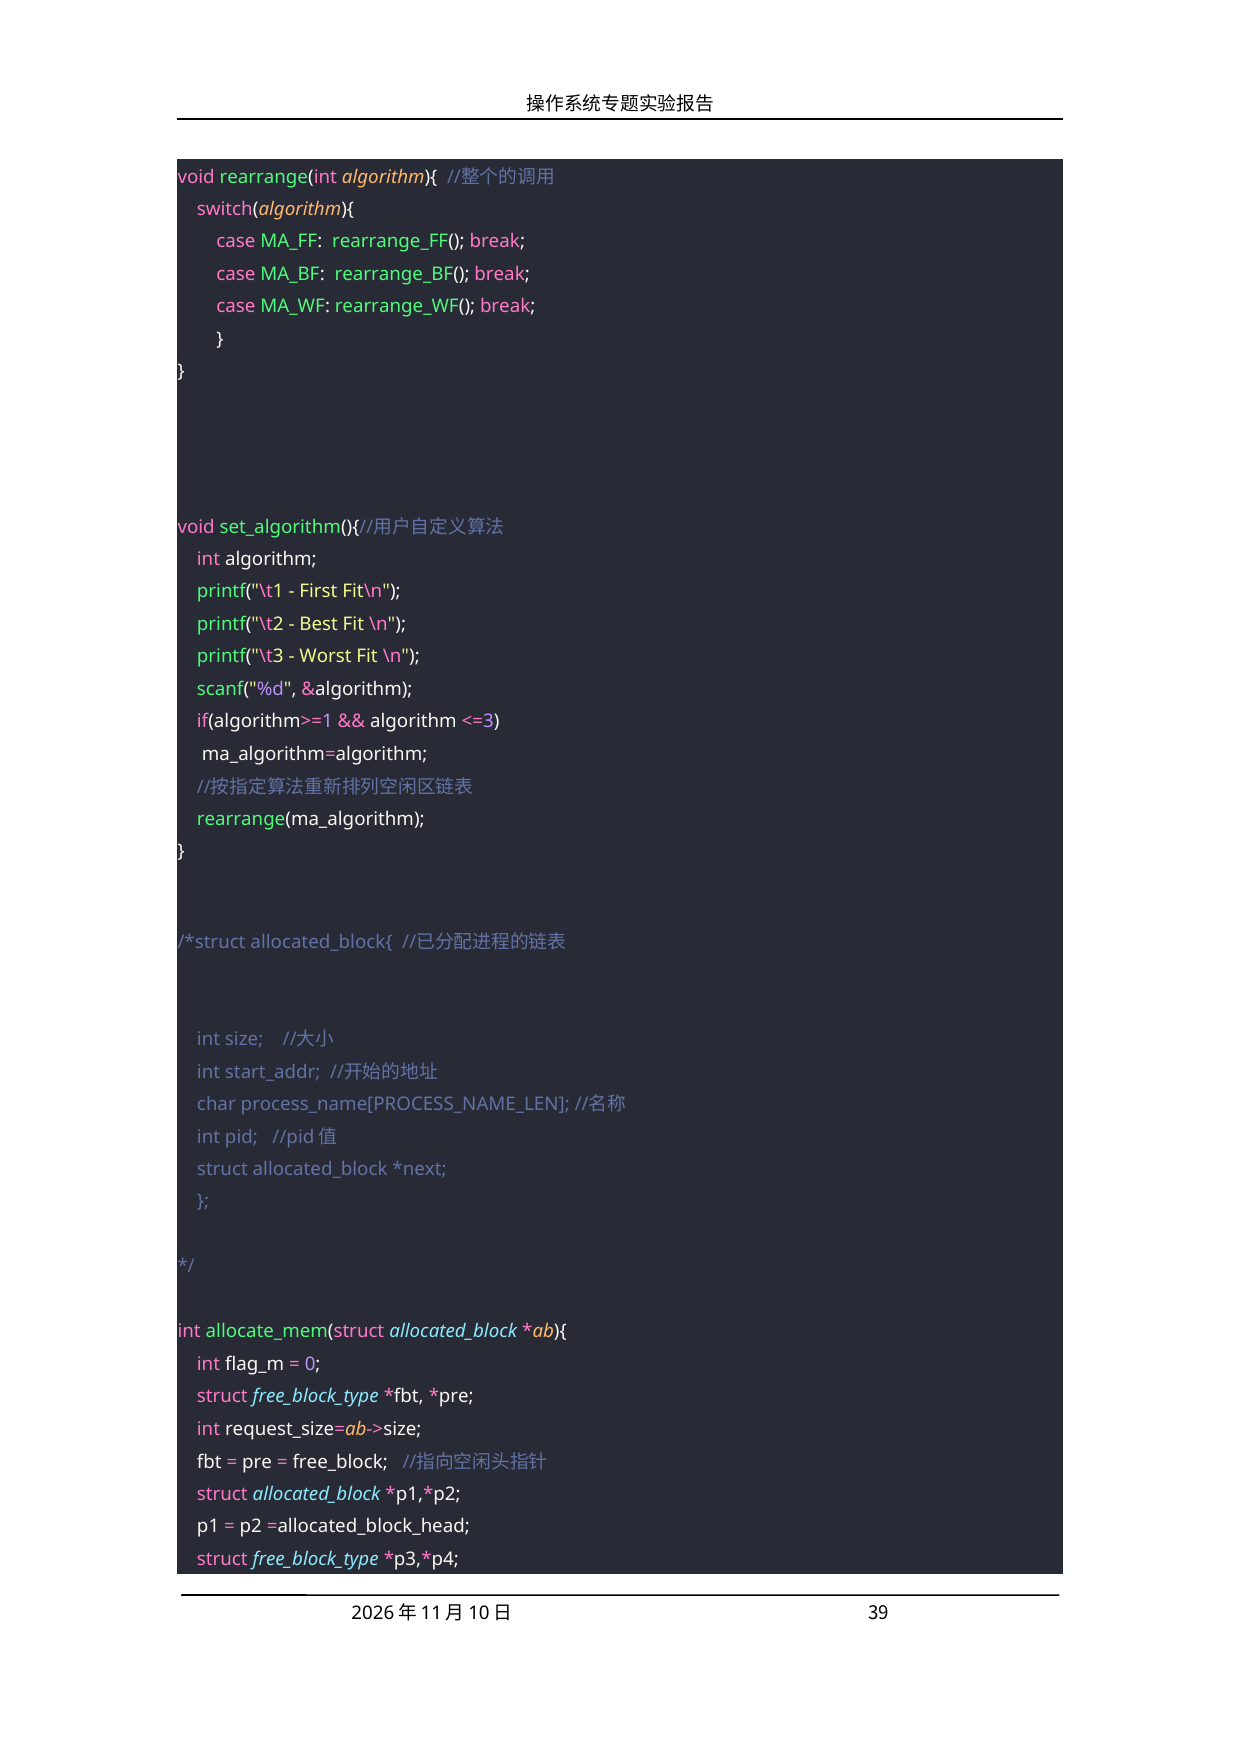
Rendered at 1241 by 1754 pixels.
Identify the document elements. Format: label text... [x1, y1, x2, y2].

text case MA_FF: rearrange_FF(); break; [177, 224, 1063, 256]
text struct free_block_type *p3,*p4; [177, 1541, 1063, 1574]
text int request_size=ab->size; [177, 1411, 1063, 1444]
text } [177, 321, 1063, 354]
text int allocate_mem(struct allocated_block *ab){ [177, 1314, 1063, 1346]
text */ [177, 1249, 1063, 1281]
text case MA_WF: rearrange_WF(); break; [177, 289, 1063, 321]
text struct allocated_block *next; [177, 1151, 1063, 1184]
text void rearrange(int algorithm){ //整个的调用 [177, 159, 1063, 191]
text scanf("%d", &algorithm); [177, 671, 1063, 704]
text } [177, 834, 1063, 866]
text struct allocated_block *p1,*p2; [177, 1476, 1063, 1509]
text switch(algorithm){ [177, 191, 1063, 224]
text case MA_BF: rearrange_BF(); break; [177, 256, 1063, 289]
text int algorithm; [177, 541, 1063, 574]
text int size; //大小 [177, 1021, 1063, 1054]
text printf("\t1 - First Fit\n"); [177, 574, 1063, 606]
text rearrange(ma_algorithm); [177, 801, 1063, 834]
text }; [177, 1184, 1063, 1216]
text ma_algorithm=algorithm; [177, 736, 1063, 769]
text if(algorithm>=1 && algorithm <=3) [177, 704, 1063, 736]
text void set_algorithm(){//用户自定义算法 [177, 509, 1063, 541]
text //按指定算法重新排列空闲区链表 [177, 769, 1063, 801]
text /*struct allocated_block{ //已分配进程的链表 [177, 924, 1063, 956]
text printf("\t3 - Worst Fit \n"); [177, 639, 1063, 671]
text int pid; //pid值 [177, 1119, 1063, 1151]
text int flag_m = 0; [177, 1346, 1063, 1379]
text int start_addr; //开始的地址 [177, 1054, 1063, 1086]
text } [177, 354, 1063, 386]
text fbt = pre = free_block; //指向空闲头指针 [177, 1444, 1063, 1476]
text char process_name[PROCESS_NAME_LEN]; //名称 [177, 1086, 1063, 1119]
text struct free_block_type *fbt, *pre; [177, 1379, 1063, 1411]
text p1 = p2 =allocated_block_head; [177, 1509, 1063, 1541]
text printf("\t2 - Best Fit \n"); [177, 606, 1063, 639]
